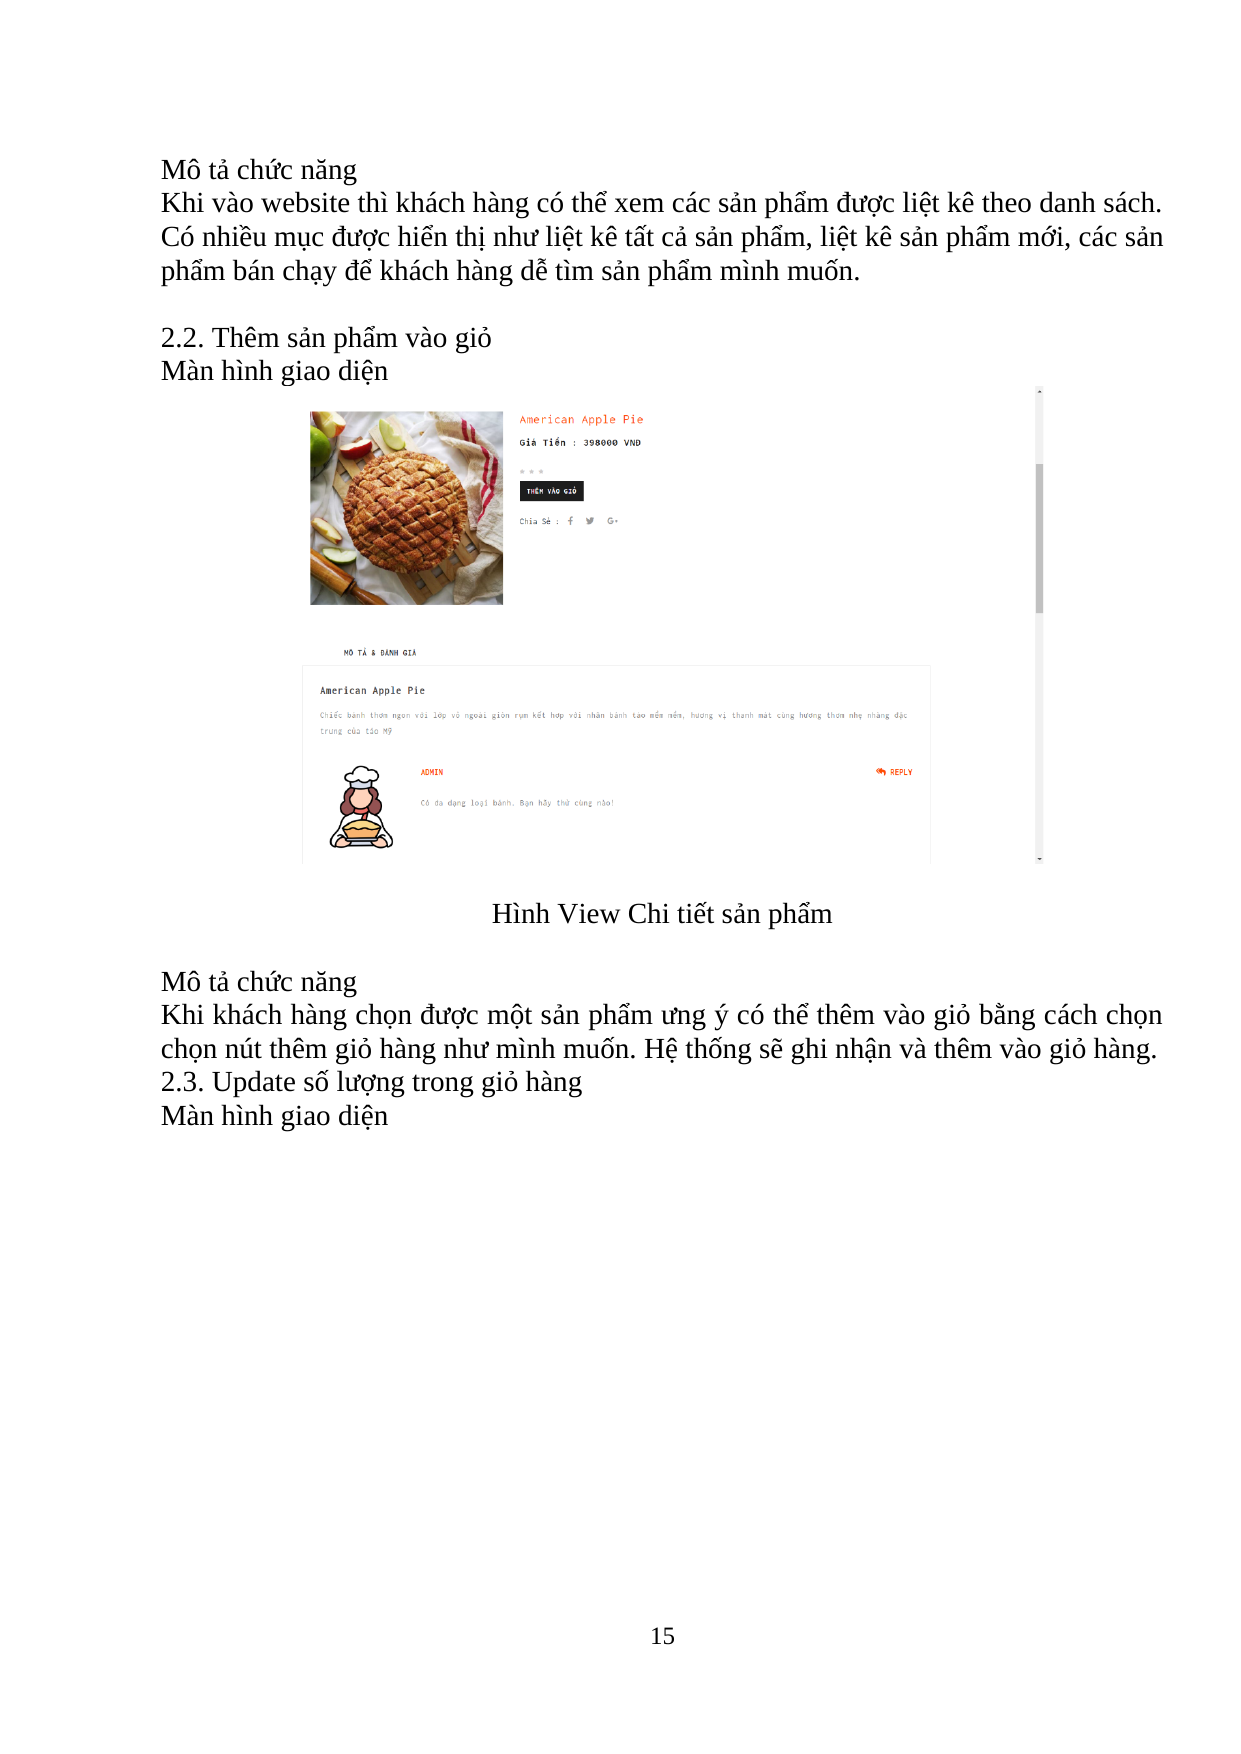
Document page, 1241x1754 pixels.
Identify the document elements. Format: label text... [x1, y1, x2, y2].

text 2.2. Thêm sản phẩm vào giỏ [161, 320, 1164, 353]
text Màn hình giao diện [161, 1098, 1164, 1131]
text Hình View Chi tiết sản phẩm [161, 897, 1164, 930]
text Mô tả chức năng [161, 964, 1164, 997]
text 2.3. Update số lượng trong giỏ hàng [161, 1064, 1164, 1098]
text Mô tả chức năng [161, 152, 1164, 186]
text Khi vào website thì khách hàng có thể xem các sản phẩm được liệt kê theo danh sách. Có nhiều mục được hiển thị như liệt kê tất cả sản phẩm, liệt kê sản phẩm mới, các sản phẩm bán chạy để khách hàng dễ tìm sản phẩm mình muốn. [161, 186, 1164, 286]
text Màn hình giao diện [161, 353, 1164, 387]
text Khi khách hàng chọn được một sản phẩm ưng ý có thể thêm vào giỏ bằng cách chọn chọn nút thêm giỏ hàng như mình muốn. Hệ thống sẽ ghi nhận và thêm vào giỏ hàng. [161, 997, 1164, 1064]
picture [281, 386, 1044, 864]
